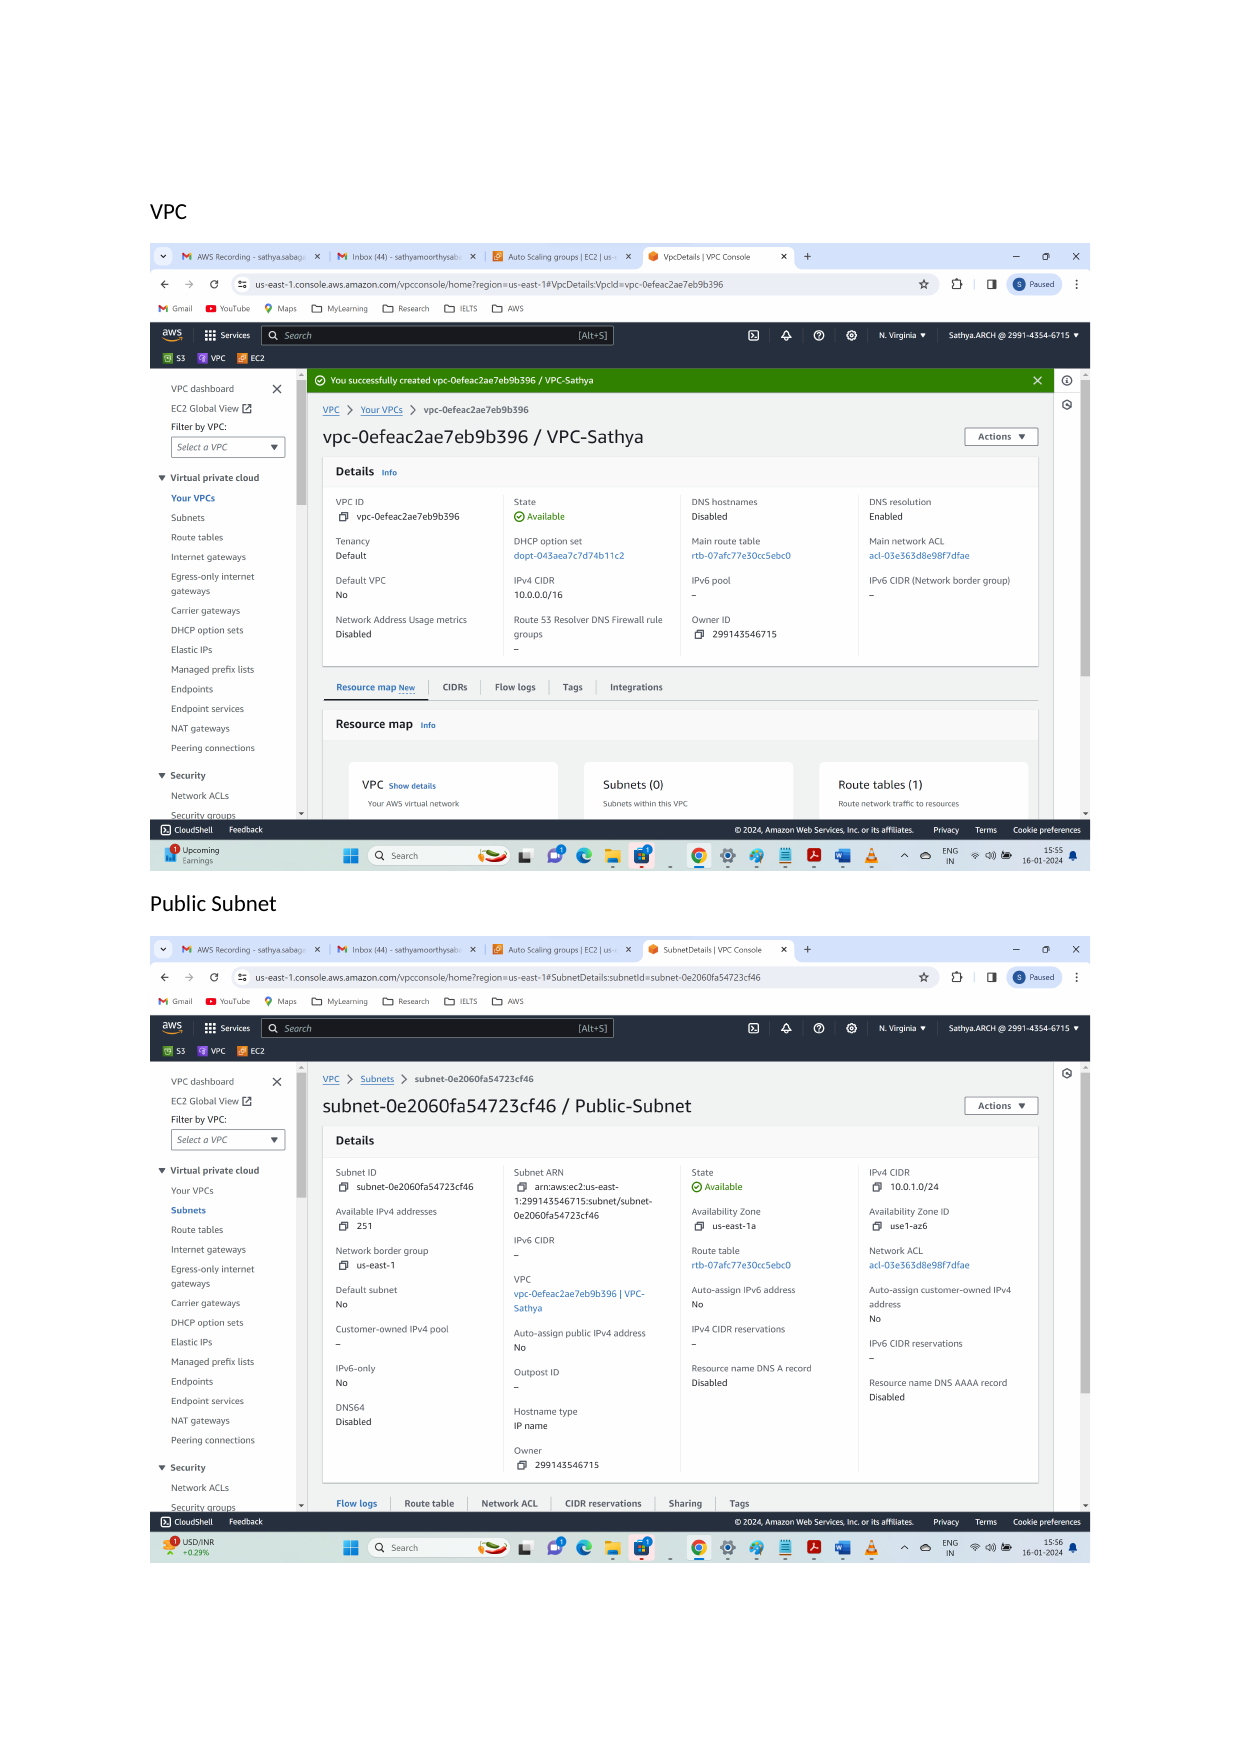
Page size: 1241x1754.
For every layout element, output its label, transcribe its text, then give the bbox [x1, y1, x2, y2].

text Public Subnet [150, 889, 1090, 917]
text VPC [150, 197, 1090, 225]
picture [150, 936, 1091, 1563]
picture [150, 243, 1091, 871]
